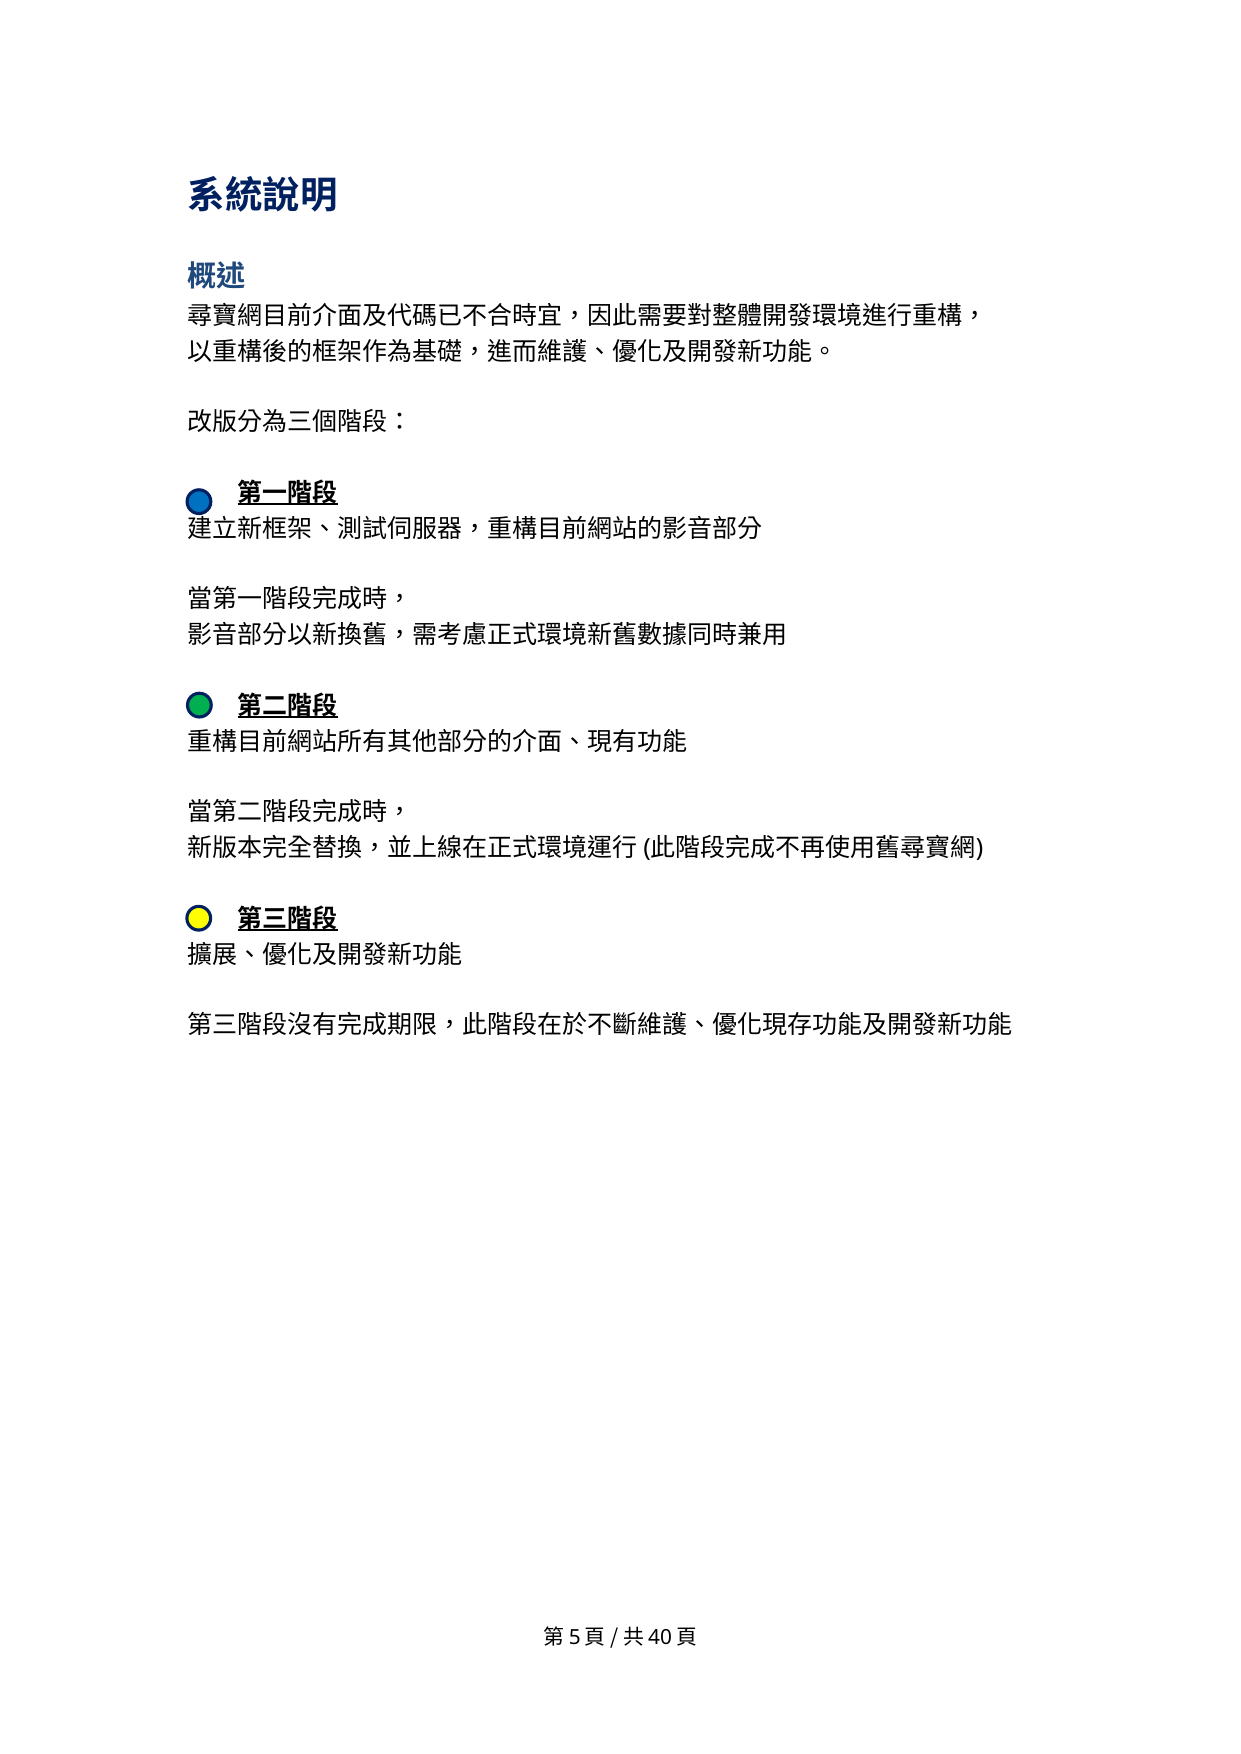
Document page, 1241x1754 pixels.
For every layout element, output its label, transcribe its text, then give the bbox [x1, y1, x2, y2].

subtitle 概述 [187, 253, 1053, 295]
text 重構目前網站所有其他部分的介面、現有功能 [187, 721, 1053, 758]
text 建立新框架、測試伺服器，重構目前網站的影音部分 [187, 508, 1053, 544]
text 影音部分以新換舊，需考慮正式環境新舊數據同時兼用 [187, 615, 1053, 651]
text 第三階段 [237, 898, 1053, 934]
text 當第一階段完成時， [187, 578, 1053, 615]
text 第一階段 [237, 472, 1053, 508]
text 第三階段沒有完成期限，此階段在於不斷維護、優化現存功能及開發新功能 [187, 1005, 1053, 1041]
text 尋寶網目前介面及代碼已不合時宜，因此需要對整體開發環境進行重構， [187, 295, 1053, 331]
text 當第二階段完成時， [187, 792, 1053, 828]
text 新版本完全替換，並上線在正式環境運行 (此階段完成不再使用舊尋寶網) [187, 828, 1053, 864]
text 擴展、優化及開發新功能 [187, 934, 1053, 971]
text 改版分為三個階段： [187, 402, 1053, 438]
text 第二階段 [237, 685, 1053, 721]
text 以重構後的框架作為基礎，進而維護、優化及開發新功能。 [187, 331, 1053, 368]
subtitle 系統說明 [187, 164, 1053, 219]
